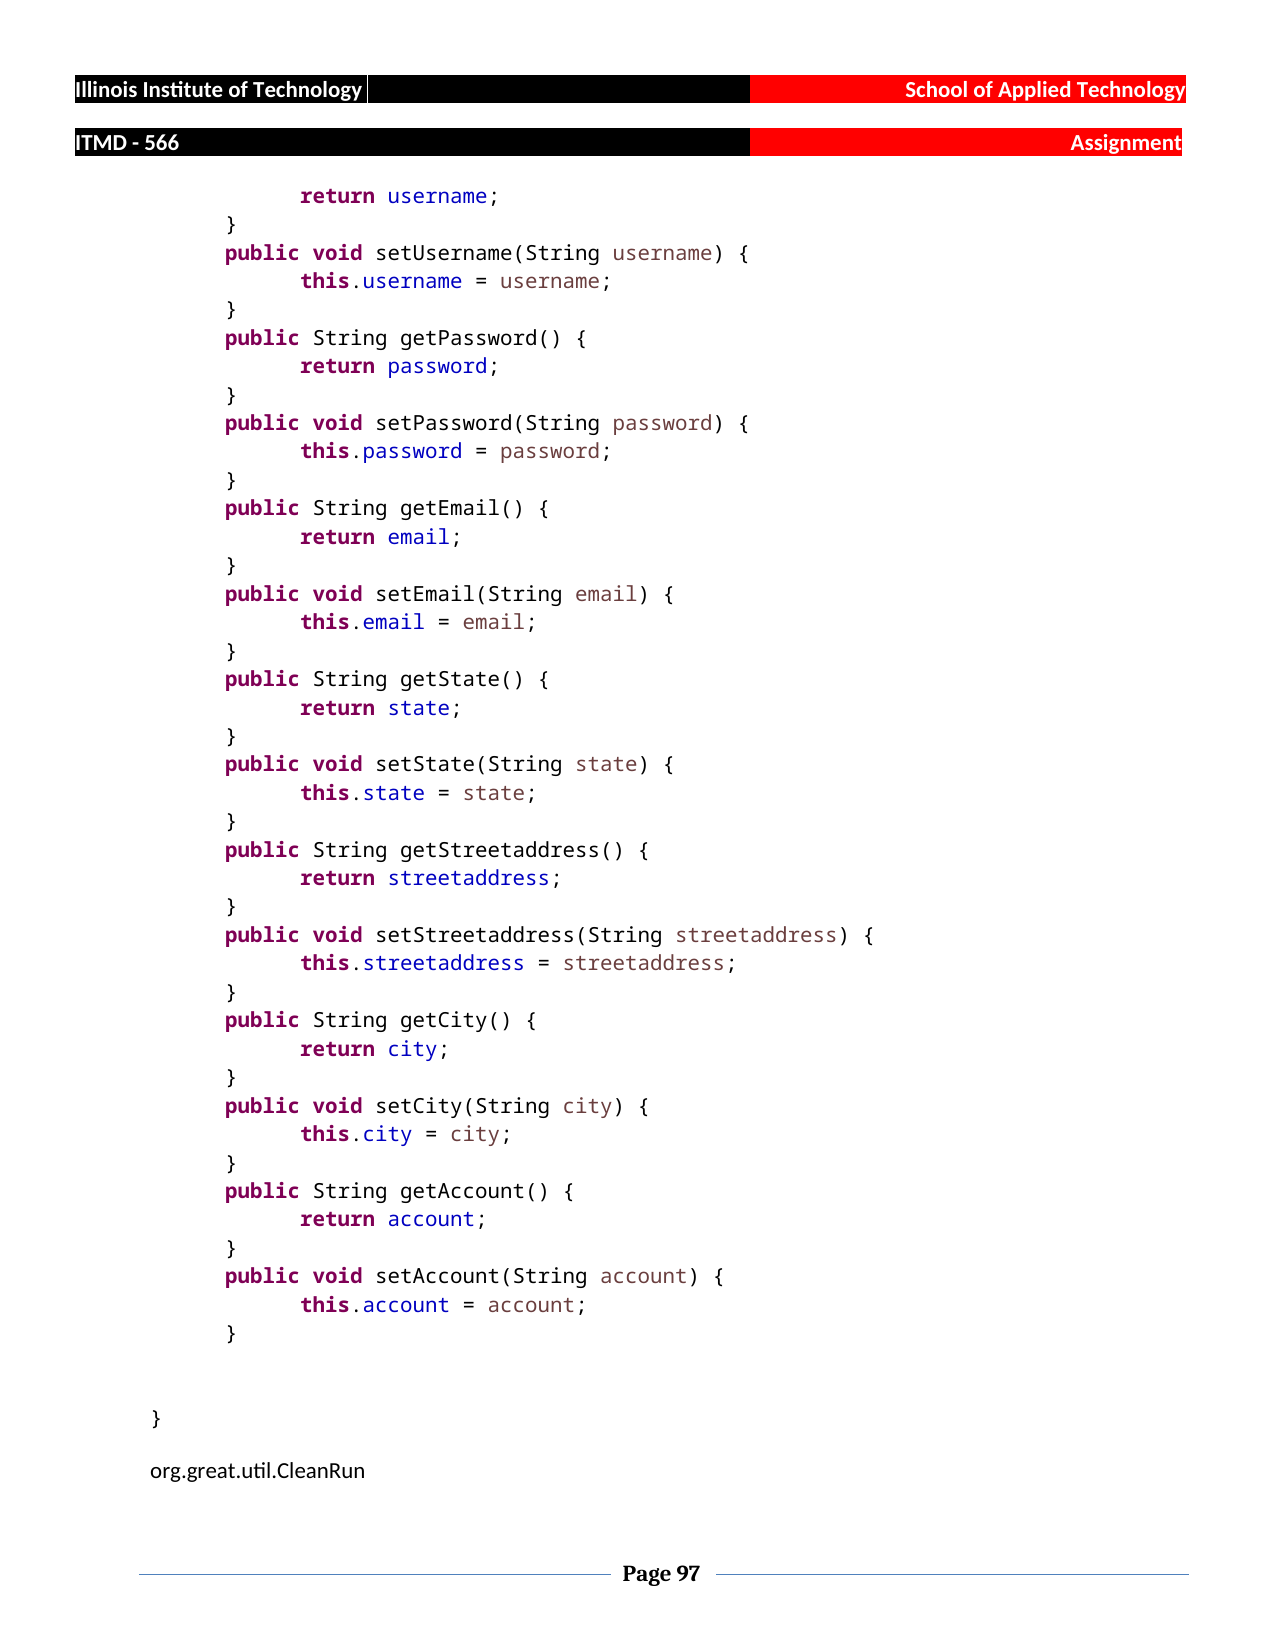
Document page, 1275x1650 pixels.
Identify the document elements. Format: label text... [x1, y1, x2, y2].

text public String getState() { [150, 664, 1200, 693]
text this.streetaddress = streetaddress; [150, 948, 1200, 977]
text public String getAccount() { [150, 1176, 1200, 1204]
text } [150, 977, 1200, 1005]
text } [150, 892, 1200, 920]
text } [150, 1233, 1200, 1261]
text this.password = password; [150, 437, 1200, 465]
text public String getStreetaddress() { [150, 835, 1200, 863]
text public void setState(String state) { [150, 749, 1200, 778]
text } [150, 721, 1200, 749]
text this.username = username; [150, 266, 1200, 294]
text public void setAccount(String account) { [150, 1261, 1200, 1290]
text return username; [150, 181, 1200, 209]
text public String getPassword() { [150, 323, 1200, 351]
text return email; [150, 522, 1200, 550]
text return account; [150, 1204, 1200, 1233]
text } [150, 550, 1200, 579]
text public void setPassword(String password) { [150, 408, 1200, 437]
text org.great.util.CleanRun [150, 1456, 1200, 1484]
text public void setUsername(String username) { [150, 238, 1200, 266]
text } [150, 209, 1200, 238]
text } [150, 806, 1200, 835]
text this.state = state; [150, 778, 1200, 806]
text } [150, 465, 1200, 493]
text return password; [150, 351, 1200, 380]
text return city; [150, 1034, 1200, 1062]
text public String getCity() { [150, 1005, 1200, 1034]
text } [150, 1148, 1200, 1176]
text public void setCity(String city) { [150, 1091, 1200, 1119]
text } [150, 1062, 1200, 1091]
text this.email = email; [150, 607, 1200, 636]
text } [150, 1318, 1200, 1347]
text public void setEmail(String email) { [150, 579, 1200, 607]
text return state; [150, 693, 1200, 721]
text public void setStreetaddress(String streetaddress) { [150, 920, 1200, 948]
text this.city = city; [150, 1119, 1200, 1148]
text public String getEmail() { [150, 493, 1200, 522]
text } [150, 380, 1200, 408]
text this.account = account; [150, 1290, 1200, 1318]
text } [150, 636, 1200, 664]
text return streetaddress; [150, 863, 1200, 892]
text } [150, 294, 1200, 323]
text } [150, 1403, 1200, 1431]
